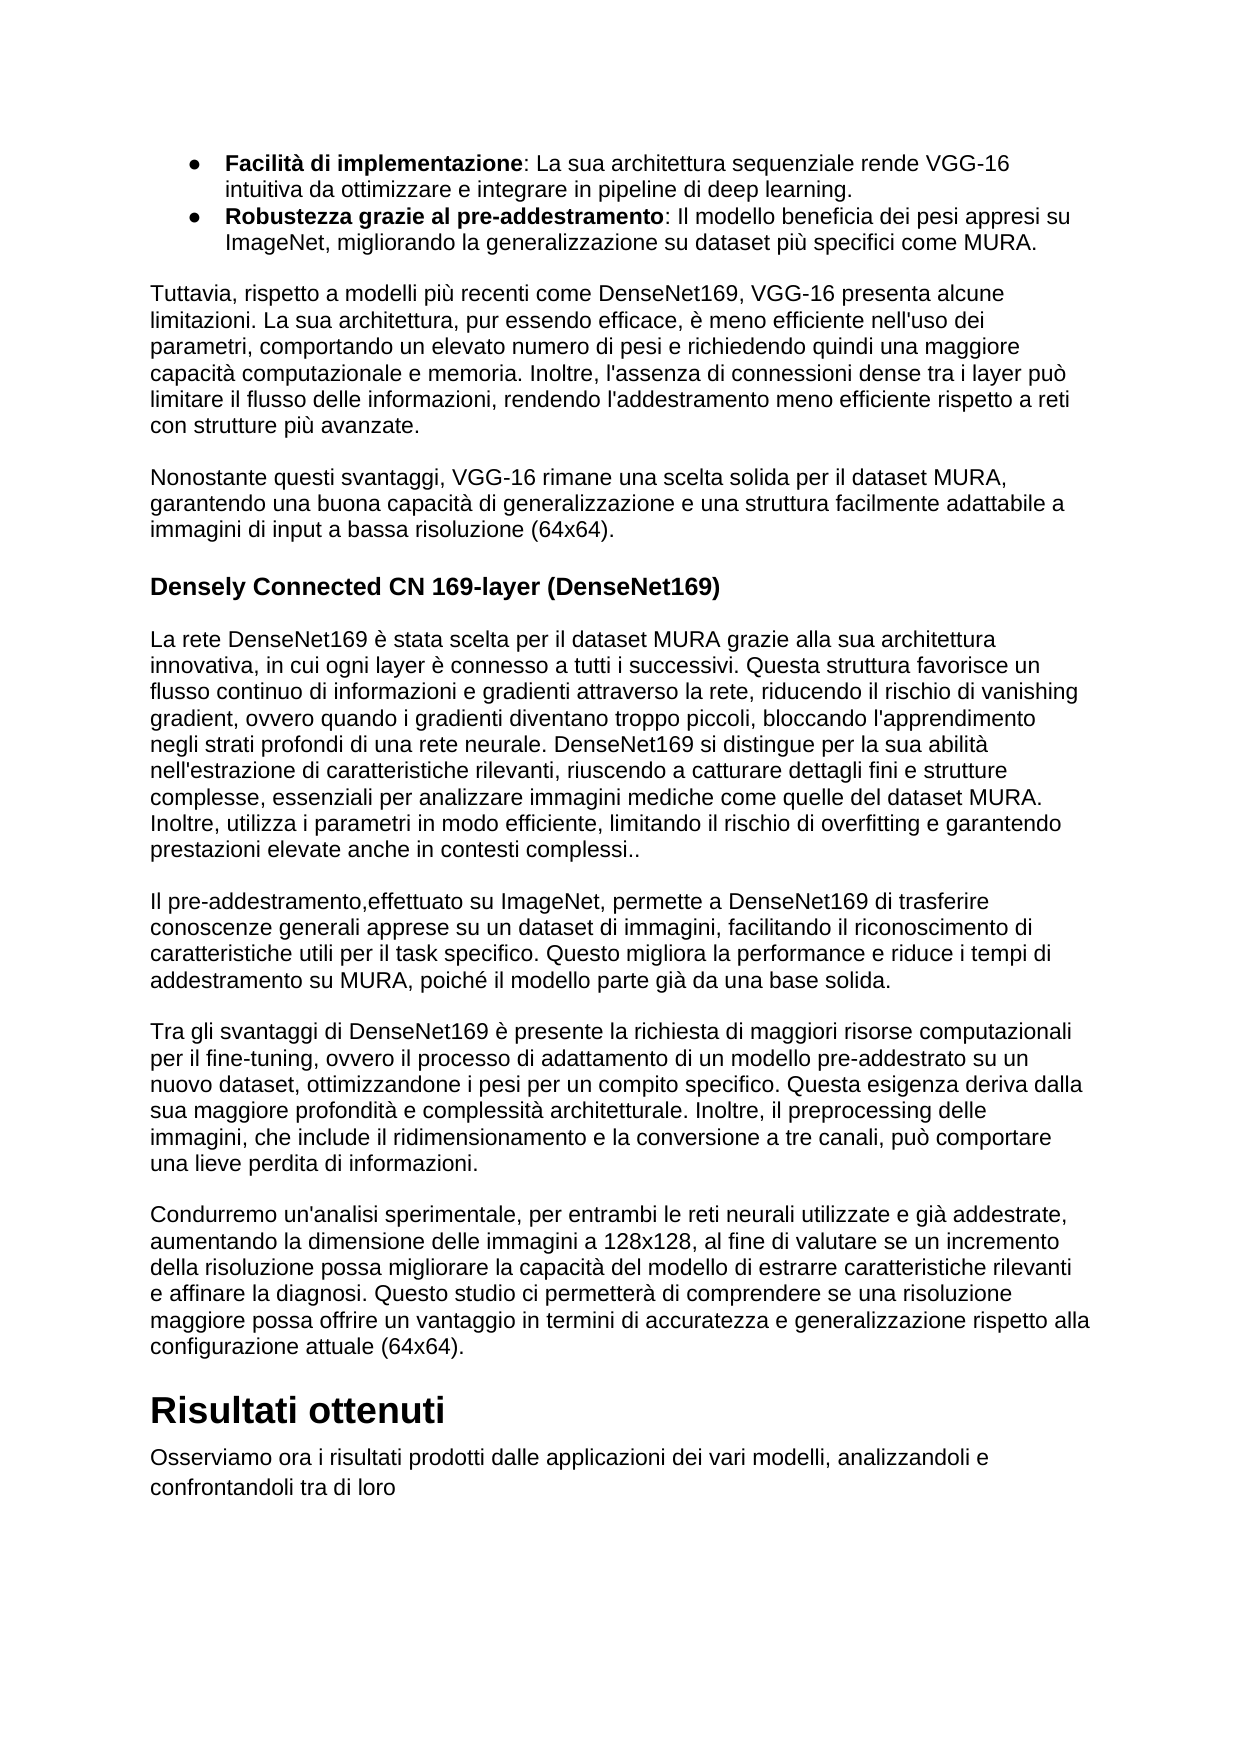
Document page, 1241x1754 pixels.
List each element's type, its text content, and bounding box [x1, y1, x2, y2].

text Condurremo un'analisi sperimentale, per entrambi le reti neurali utilizzate e già addestrate, aumentando la dimensione delle immagini a 128x128, al fine di valutare se un incremento della risoluzione possa migliorare la capacità del modello di estrarre caratteristiche rilevanti e affinare la diagnosi. Questo studio ci permetterà di comprendere se una risoluzione maggiore possa offrire un vantaggio in termini di accuratezza e generalizzazione rispetto alla configurazione attuale (64x64). [150, 1201, 1090, 1359]
subtitle Risultati ottenuti [150, 1388, 1090, 1432]
text Il pre-addestramento,effettuato su ImageNet, permette a DenseNet169 di trasferire conoscenze generali apprese su un dataset di immagini, facilitando il riconoscimento di caratteristiche utili per il task specifico. Questo migliora la performance e riduce i tempi di addestramento su MURA, poiché il modello parte già da una base solida. [150, 888, 1090, 993]
list Facilità di implementazione: La sua architettura sequenziale rende VGG-16 intuitiva da ottimizzare e integrare in pipeline di deep learning. [187, 150, 1090, 203]
text Osserviamo ora i risultati prodotti dalle applicazioni dei vari modelli, analizzandoli e confrontandoli tra di loro [150, 1444, 1090, 1501]
subtitle Densely Connected CN 169-layer (DenseNet169) [150, 572, 1090, 601]
text Tuttavia, rispetto a modelli più recenti come DenseNet169, VGG-16 presenta alcune limitazioni. La sua architettura, pur essendo efficace, è meno efficiente nell'uso dei parametri, comportando un elevato numero di pesi e richiedendo quindi una maggiore capacità computazionale e memoria. Inoltre, l'assenza di connessioni dense tra i layer può limitare il flusso delle informazioni, rendendo l'addestramento meno efficiente rispetto a reti con strutture più avanzate. [150, 280, 1090, 438]
text Tra gli svantaggi di DenseNet169 è presente la richiesta di maggiori risorse computazionali per il fine-tuning, ovvero il processo di adattamento di un modello pre-addestrato su un nuovo dataset, ottimizzandone i pesi per un compito specifico. Questa esigenza deriva dalla sua maggiore profondità e complessità architetturale. Inoltre, il preprocessing delle immagini, che include il ridimensionamento e la conversione a tre canali, può comportare una lieve perdita di informazioni. [150, 1018, 1090, 1176]
text La rete DenseNet169 è stata scelta per il dataset MURA grazie alla sua architettura innovativa, in cui ogni layer è connesso a tutti i successivi. Questa struttura favorisce un flusso continuo di informazioni e gradienti attraverso la rete, riducendo il rischio di vanishing gradient, ovvero quando i gradienti diventano troppo piccoli, bloccando l'apprendimento negli strati profondi di una rete neurale. DenseNet169 si distingue per la sua abilità nell'estrazione di caratteristiche rilevanti, riuscendo a catturare dettagli fini e strutture complesse, essenziali per analizzare immagini mediche come quelle del dataset MURA. Inoltre, utilizza i parametri in modo efficiente, limitando il rischio di overfitting e garantendo prestazioni elevate anche in contesti complessi.. [150, 626, 1090, 863]
list Robustezza grazie al pre-addestramento: Il modello beneficia dei pesi appresi su ImageNet, migliorando la generalizzazione su dataset più specifici come MURA. [187, 203, 1090, 255]
text Nonostante questi svantaggi, VGG-16 rimane una scelta solida per il dataset MURA, garantendo una buona capacità di generalizzazione e una struttura facilmente adattabile a immagini di input a bassa risoluzione (64x64). [150, 463, 1090, 543]
